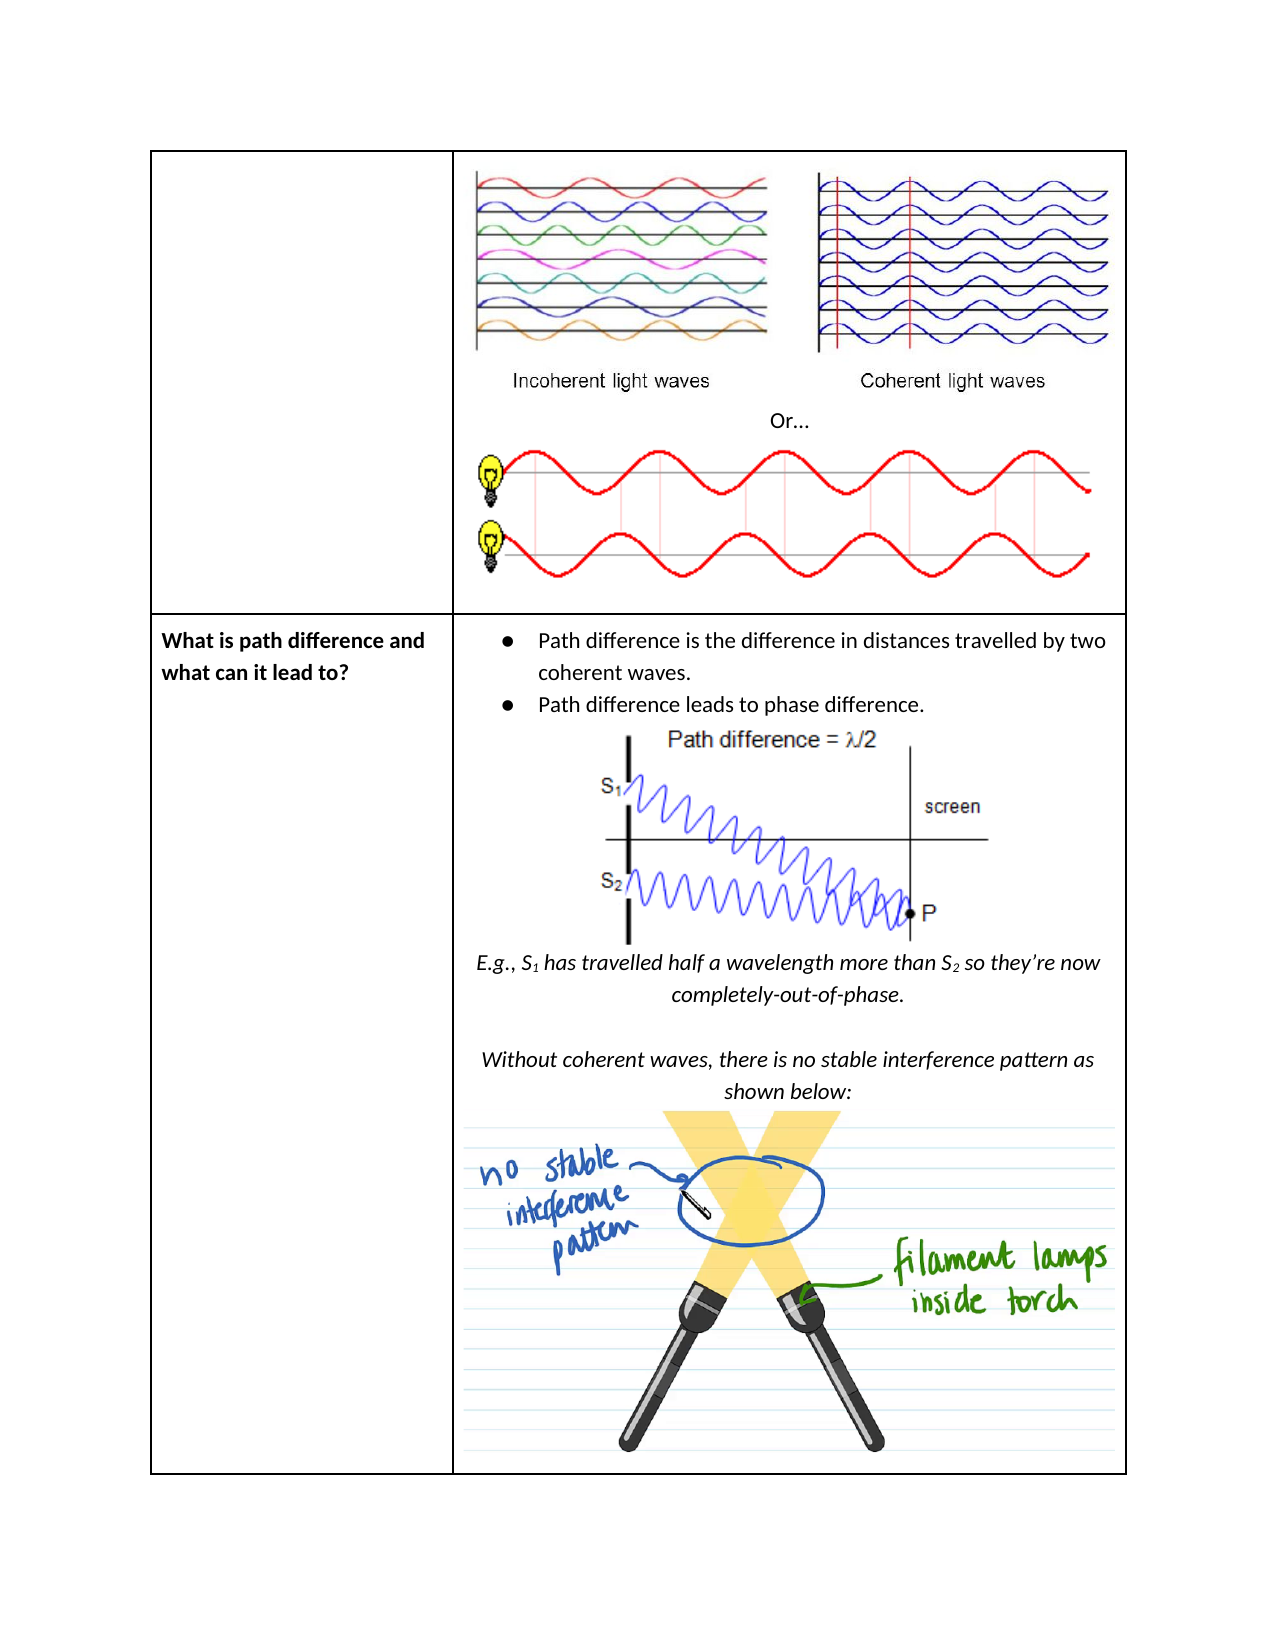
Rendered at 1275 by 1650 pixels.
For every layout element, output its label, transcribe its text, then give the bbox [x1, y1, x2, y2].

table_cell What is path difference and what can it lead to? [152, 615, 452, 1473]
table_cell Path difference is the difference in distances travelled by two coherent waves. Path difference leads to phase difference. E.g., S1 has travelled half a wavelength more than S2 so they’re now completely-out-of-phase. Without coherent waves, there is no stable interference pattern as shown below: [454, 615, 1125, 1473]
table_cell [454, 152, 1125, 613]
picture [463, 438, 1115, 599]
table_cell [152, 152, 452, 613]
picture [589, 722, 990, 945]
picture [463, 1109, 1115, 1459]
picture [463, 162, 1115, 402]
